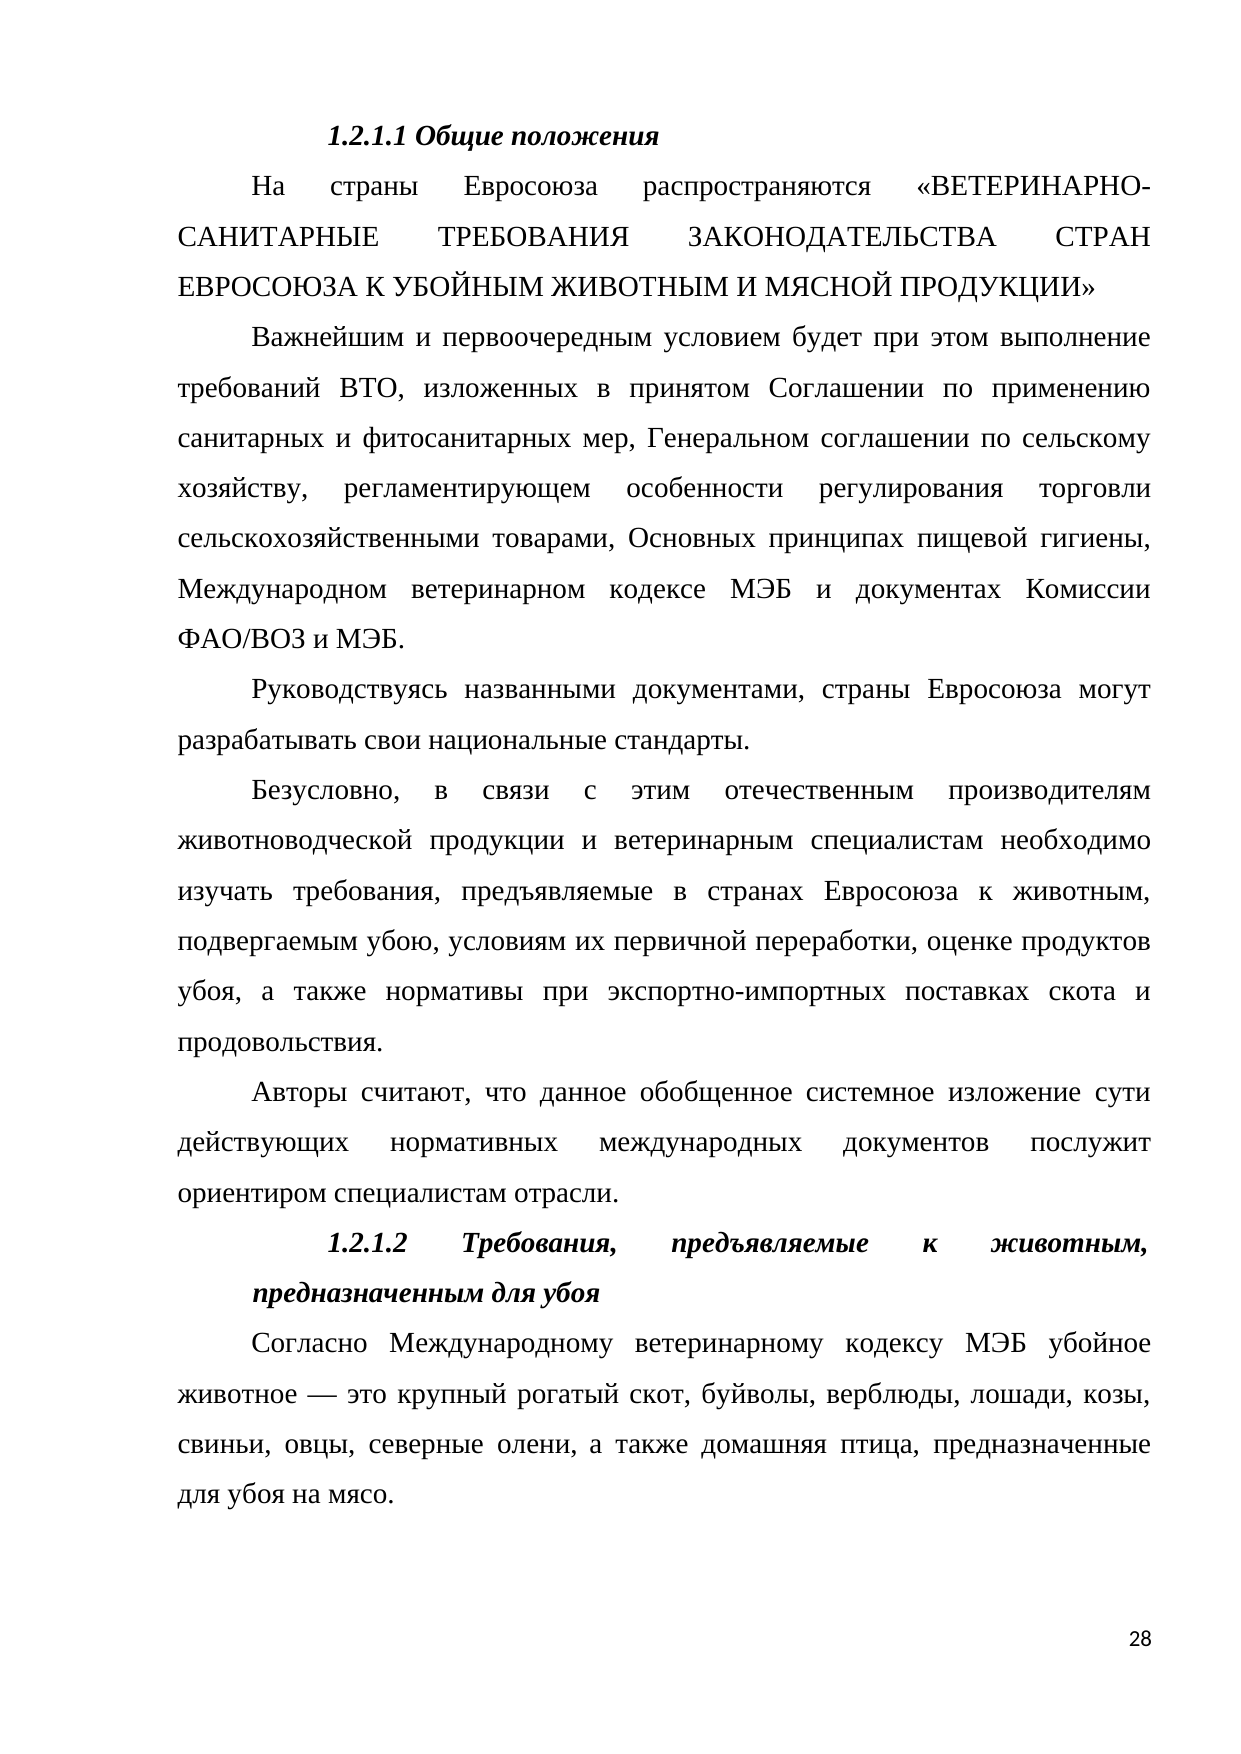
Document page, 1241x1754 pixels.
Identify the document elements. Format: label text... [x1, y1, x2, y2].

text Безусловно, в связи с этим отечественным производителям животноводческой продукции и ветеринарным специалистам необходимо изучать требования, предъявляемые в странах Евросоюза к животным, подвергаемым убою, условиям их первичной переработки, оценке продуктов убоя, а также нормативы при экспортно-импортных поставках скота и продовольствия. [177, 772, 1152, 1057]
text Руководствуясь названными документами, страны Евросоюза могут разрабатывать свои национальные стандарты. [177, 672, 1152, 755]
text Согласно Международному ветеринарному кодексу МЭБ убойное животное — это крупный рогатый скот, буйволы, верблюды, лошади, козы, свиньи, овцы, северные олени, а также домашняя птица, предназначенные для убоя на мясо. [177, 1326, 1152, 1510]
text 1.2.1.2 Требования, предъявляемые к животным, предназначенным для убоя [252, 1225, 1152, 1309]
text Авторы считают, что данное обобщенное системное изложение сути действующих нормативных международных документов послужит ориентиром специалистам отрасли. [177, 1074, 1152, 1208]
text Важнейшим и первоочередным условием будет при этом выполнение требований ВТО, изложенных в принятом Соглашении по применению санитарных и фитосанитарных мер, Генеральном соглашении по сельскому хозяйству, регламентирующем особенности регулирования торговли сельскохозяйственными товарами, Основных принципах пищевой гигиены, Международном ветеринарном кодексе МЭБ и документах Комиссии ФАО/ВОЗ и МЭБ. [177, 319, 1152, 655]
text 1.2.1.1 Общие положения [252, 118, 1152, 152]
text На страны Евросоюза распространяются «ВЕТЕРИНАРНО-САНИТАРНЫЕ ТРЕБОВАНИЯ ЗАКОНОДАТЕЛЬСТВА СТРАН ЕВРОСОЮЗА К УБОЙНЫМ ЖИВОТНЫМ И МЯСНОЙ ПРОДУКЦИИ» [177, 168, 1152, 303]
